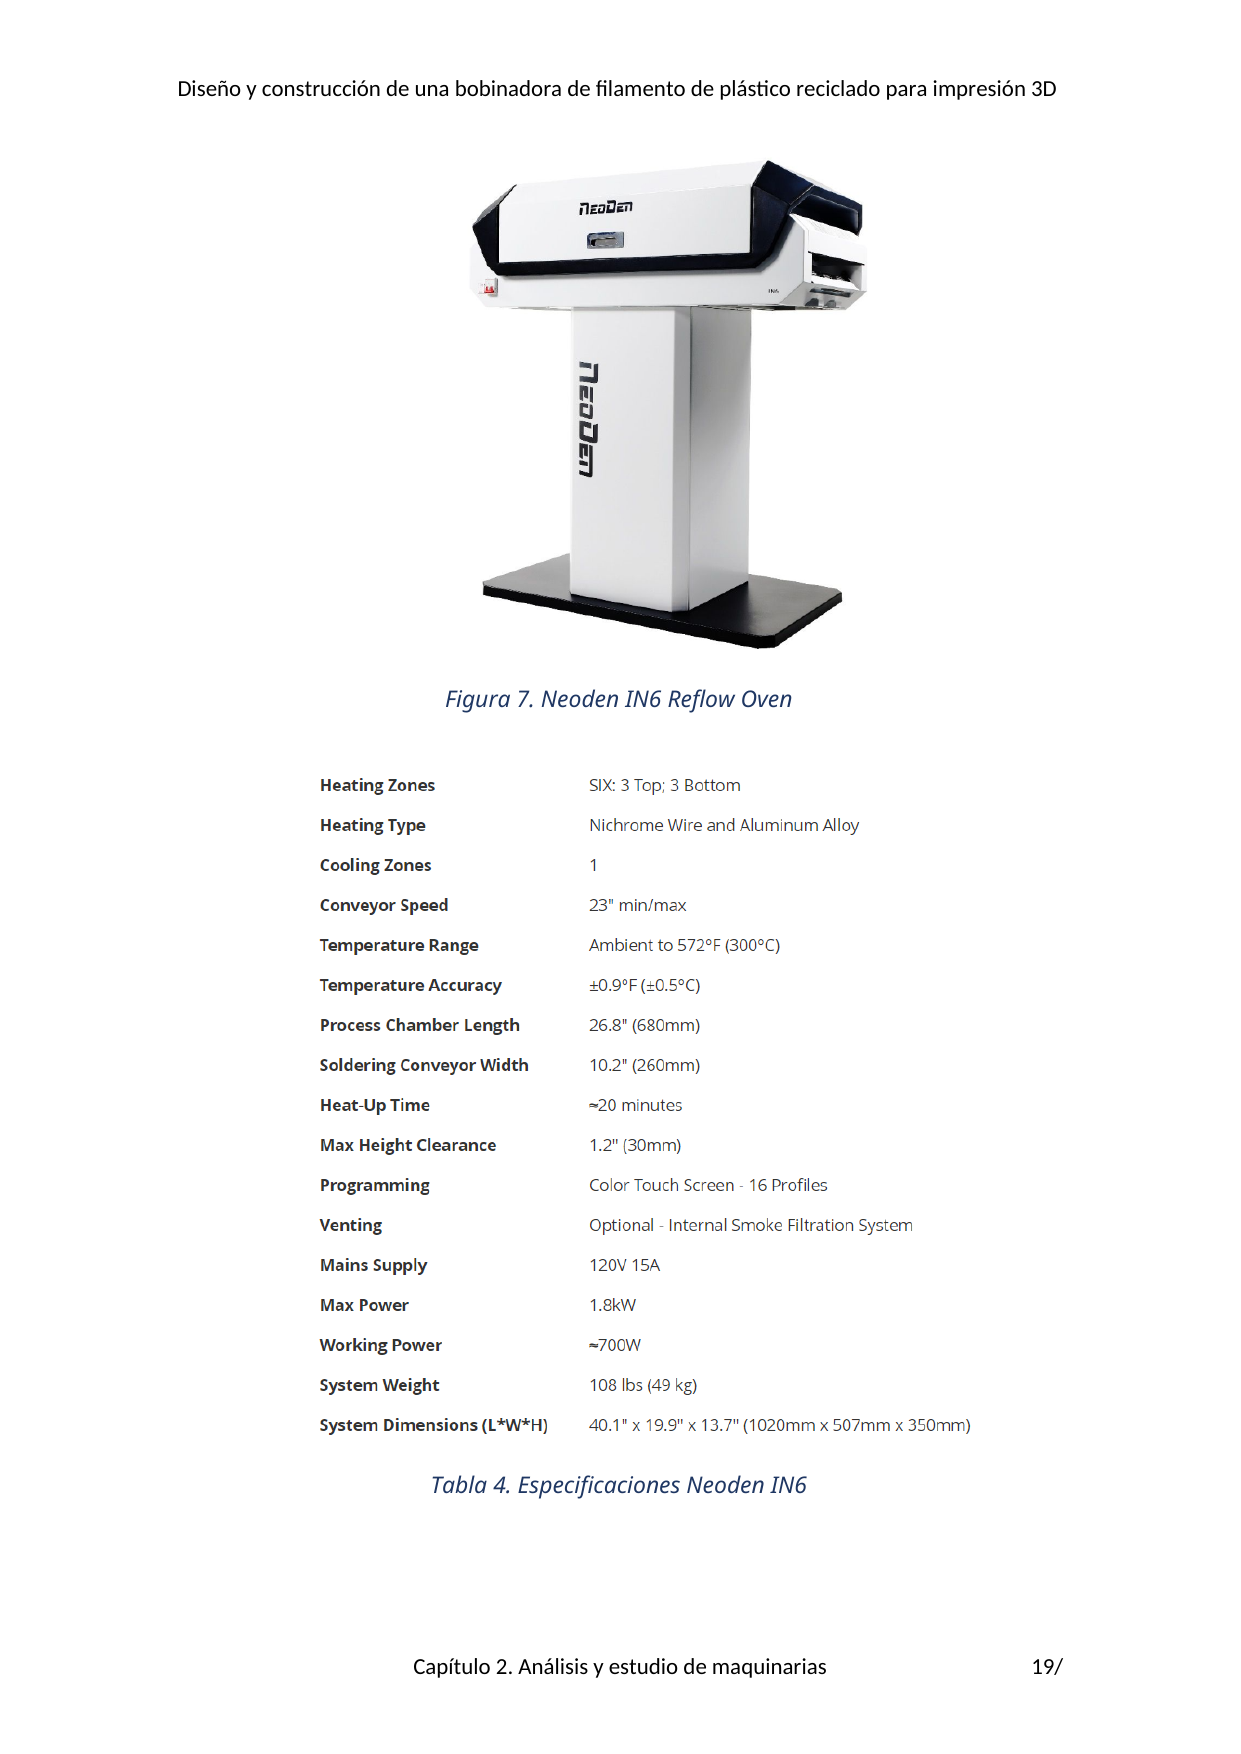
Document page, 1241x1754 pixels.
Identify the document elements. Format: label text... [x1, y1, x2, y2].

subtitle Tabla 4. Especificaciones Neoden IN6 [177, 1469, 1063, 1500]
picture [298, 763, 1016, 1451]
picture [415, 147, 899, 664]
subtitle Figura 7. Neoden IN6 Reflow Oven [177, 682, 1063, 714]
